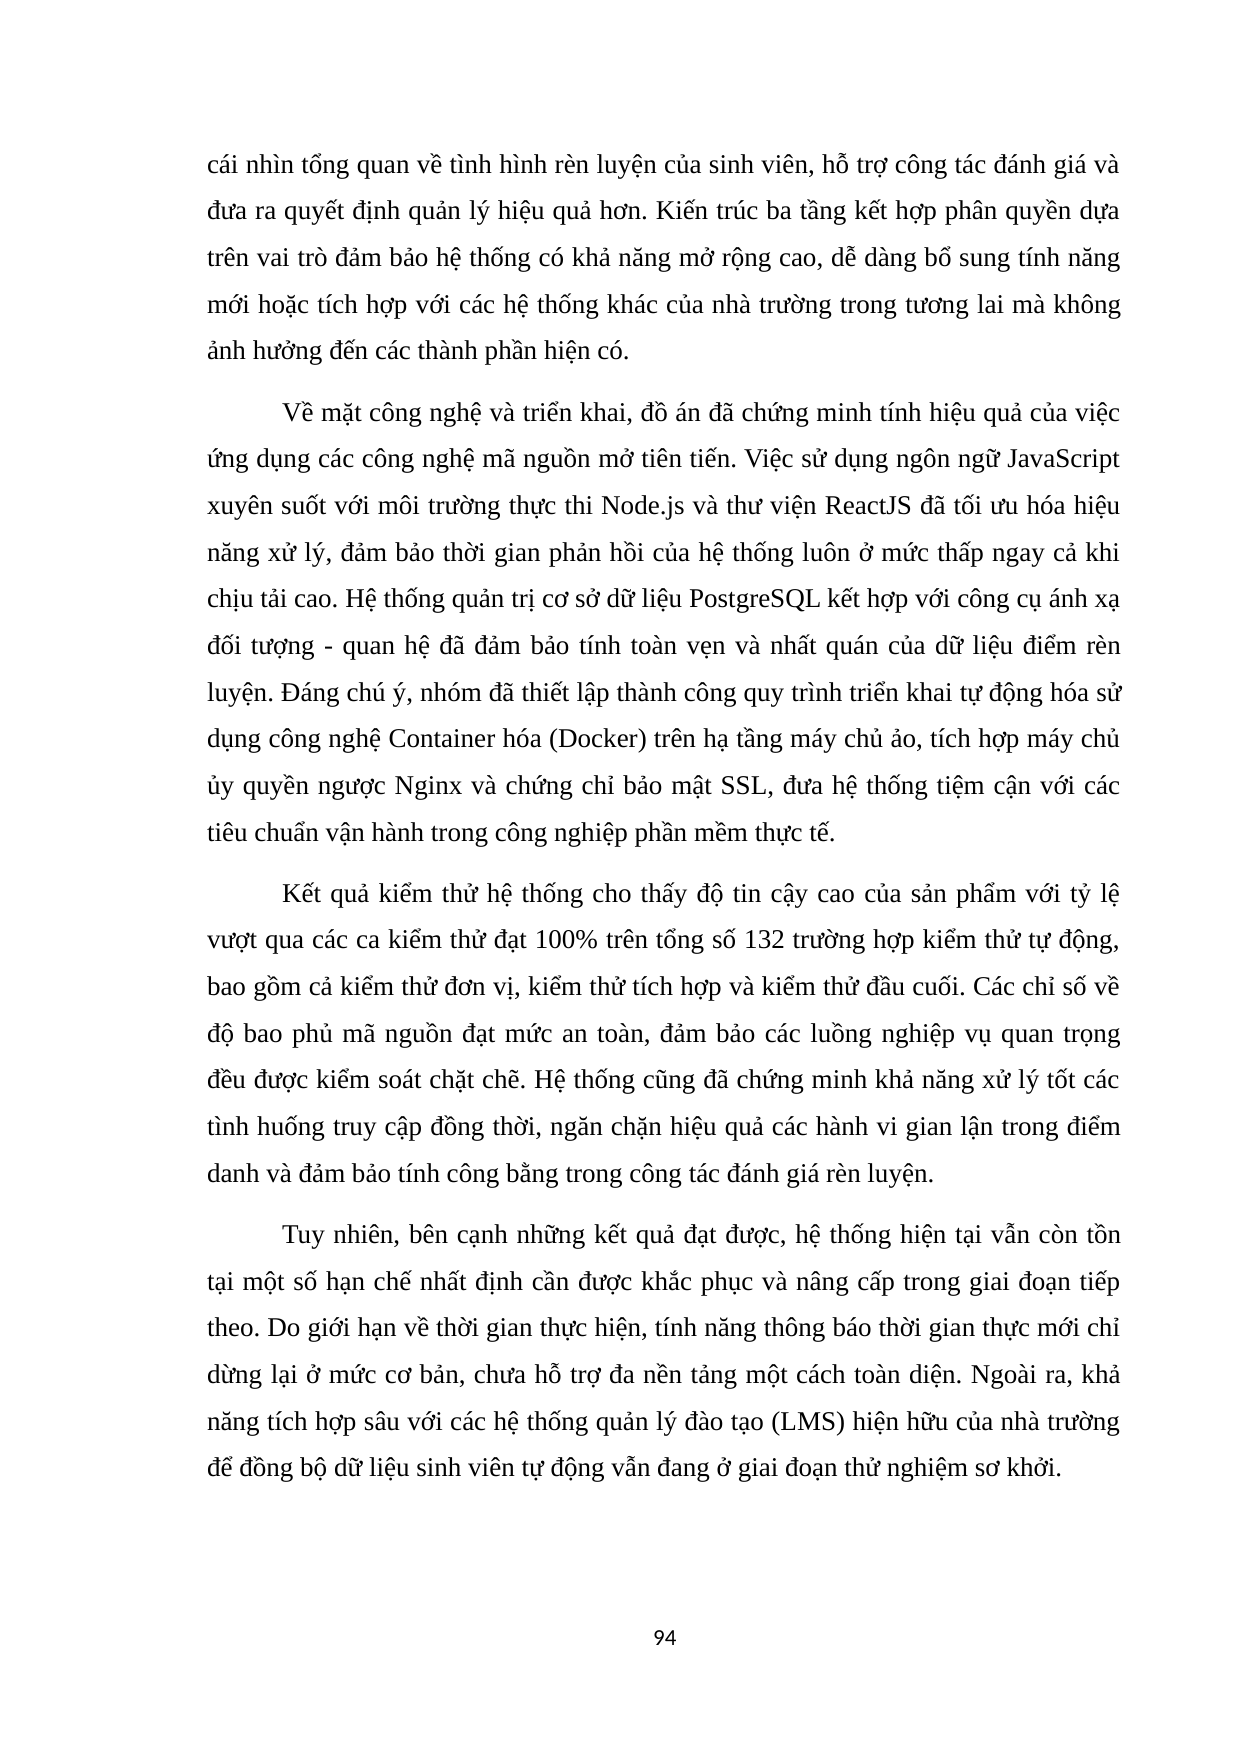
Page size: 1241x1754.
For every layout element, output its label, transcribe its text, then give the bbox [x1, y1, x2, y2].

text Về mặt công nghệ và triển khai, đồ án đã chứng minh tính hiệu quả của việc ứng dụng các công nghệ mã nguồn mở tiên tiến. Việc sử dụng ngôn ngữ JavaScript xuyên suốt với môi trường thực thi Node.js và thư viện ReactJS đã tối ưu hóa hiệu năng xử lý, đảm bảo thời gian phản hồi của hệ thống luôn ở mức thấp ngay cả khi chịu tải cao. Hệ thống quản trị cơ sở dữ liệu PostgreSQL kết hợp với công cụ ánh xạ đối tượng - quan hệ đã đảm bảo tính toàn vẹn và nhất quán của dữ liệu điểm rèn luyện. Đáng chú ý, nhóm đã thiết lập thành công quy trình triển khai tự động hóa sử dụng công nghệ Container hóa (Docker) trên hạ tầng máy chủ ảo, tích hợp máy chủ ủy quyền ngược Nginx và chứng chỉ bảo mật SSL, đưa hệ thống tiệm cận với các tiêu chuẩn vận hành trong công nghiệp phần mềm thực tế. [207, 396, 1122, 847]
text Tuy nhiên, bên cạnh những kết quả đạt được, hệ thống hiện tại vẫn còn tồn tại một số hạn chế nhất định cần được khắc phục và nâng cấp trong giai đoạn tiếp theo. Do giới hạn về thời gian thực hiện, tính năng thông báo thời gian thực mới chỉ dừng lại ở mức cơ bản, chưa hỗ trợ đa nền tảng một cách toàn diện. Ngoài ra, khả năng tích hợp sâu với các hệ thống quản lý đào tạo (LMS) hiện hữu của nhà trường để đồng bộ dữ liệu sinh viên tự động vẫn đang ở giai đoạn thử nghiệm sơ khởi. [207, 1218, 1122, 1483]
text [207, 148, 1122, 366]
text Kết quả kiểm thử hệ thống cho thấy độ tin cậy cao của sản phẩm với tỷ lệ vượt qua các ca kiểm thử đạt 100% trên tổng số 132 trường hợp kiểm thử tự động, bao gồm cả kiểm thử đơn vị, kiểm thử tích hợp và kiểm thử đầu cuối. Các chỉ số về độ bao phủ mã nguồn đạt mức an toàn, đảm bảo các luồng nghiệp vụ quan trọng đều được kiểm soát chặt chẽ. Hệ thống cũng đã chứng minh khả năng xử lý tốt các tình huống truy cập đồng thời, ngăn chặn hiệu quả các hành vi gian lận trong điểm danh và đảm bảo tính công bằng trong công tác đánh giá rèn luyện. [207, 877, 1122, 1188]
